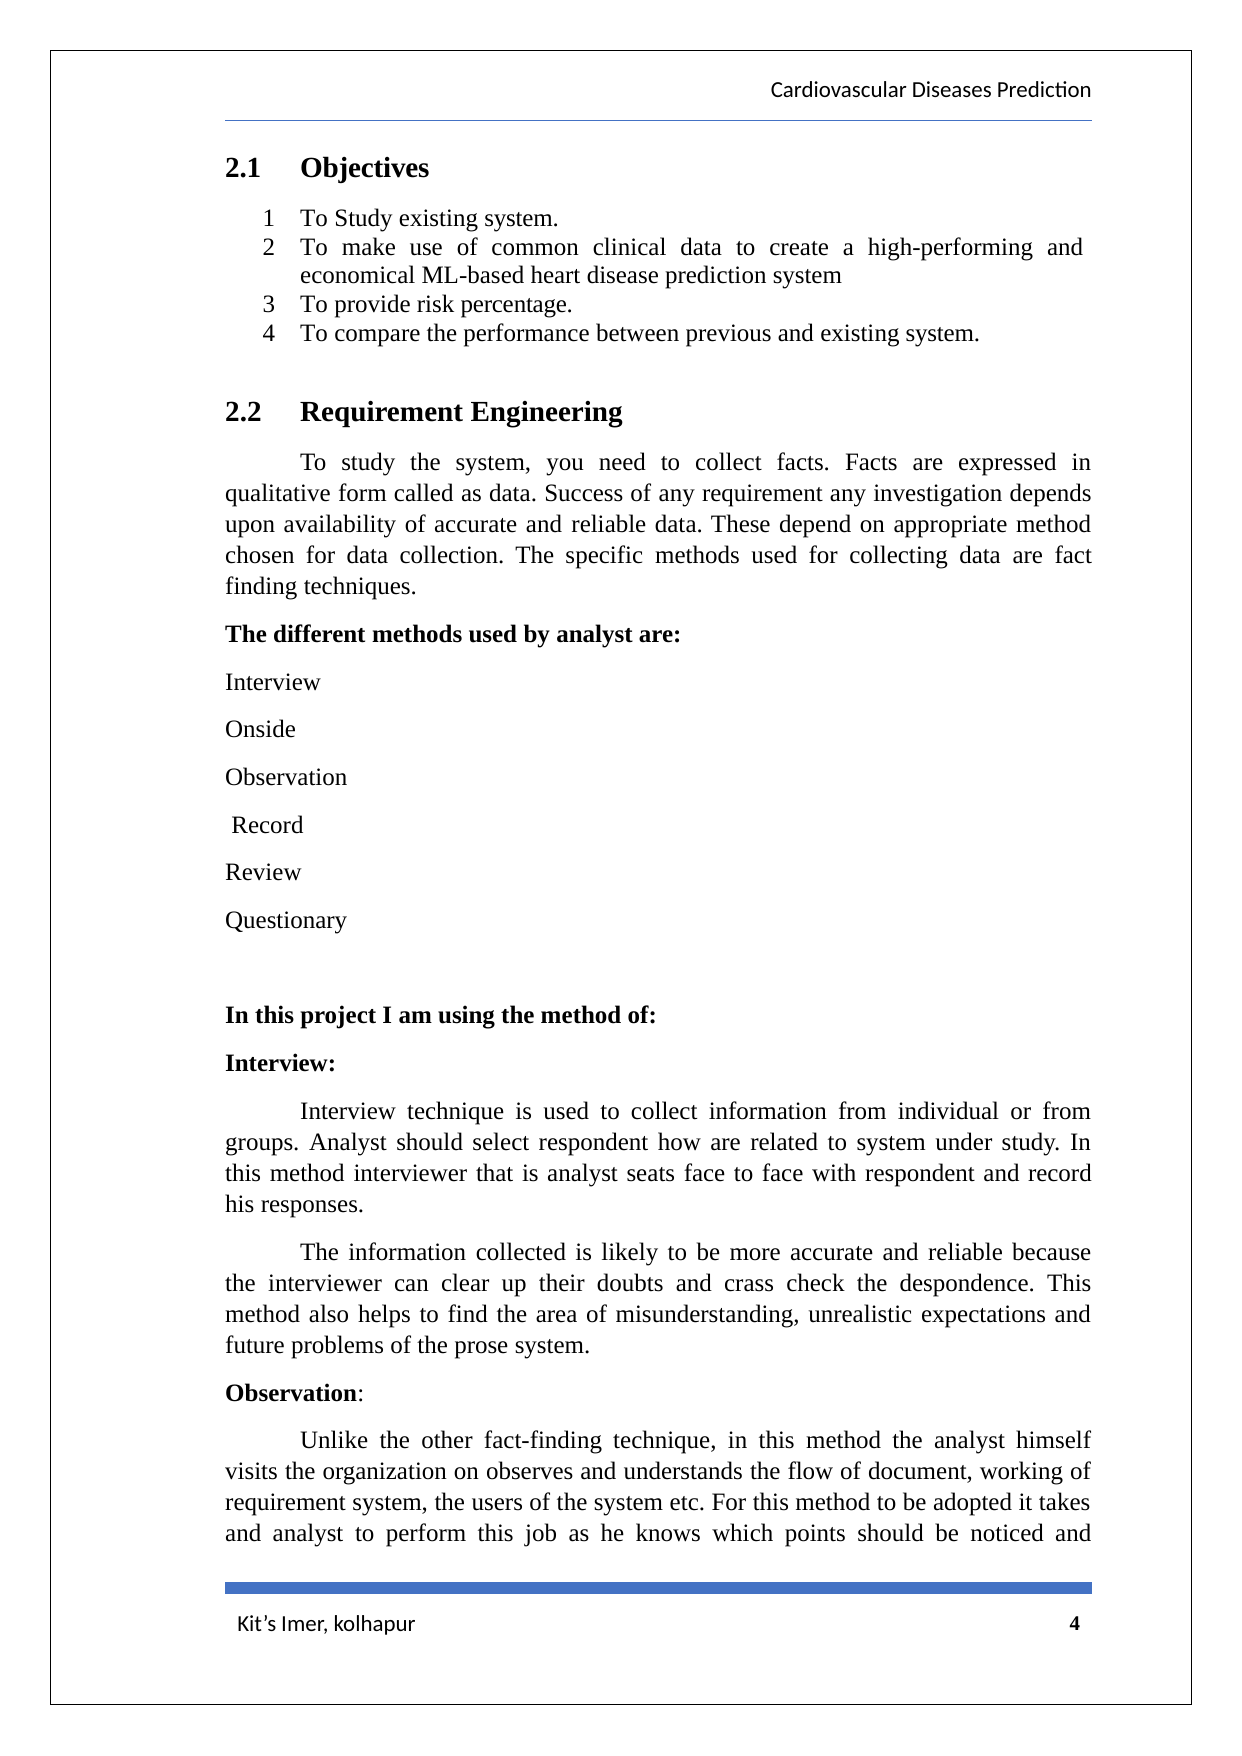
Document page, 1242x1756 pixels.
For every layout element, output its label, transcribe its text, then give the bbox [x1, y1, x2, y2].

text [225, 1425, 1092, 1547]
text Interview technique is used to collect information from individual or from groups. Analyst should select respondent how are related to system under study. In this method interviewer that is analyst seats face to face with respondent and record his responses. [225, 1096, 1092, 1218]
text The different methods used by analyst are: [225, 619, 1092, 648]
text Observation [225, 762, 1092, 791]
list To compare the performance between previous and existing system. [262, 318, 1092, 347]
list To Study existing system. [262, 203, 1092, 232]
text Interview [225, 667, 1092, 695]
text Questionary [225, 905, 1092, 934]
list Requirement Engineering [225, 394, 1092, 428]
text The information collected is likely to be more accurate and reliable because the interviewer can clear up their doubts and crass check the despondence. This method also helps to find the area of misunderstanding, unrealistic expectations and future problems of the prose system. [225, 1237, 1092, 1359]
text Record [225, 810, 1092, 838]
list To provide risk percentage. [262, 289, 1092, 318]
text Observation: [225, 1378, 1092, 1406]
list To make use of common clinical data to create a high-performing and economical ML-based heart disease prediction system [262, 232, 1092, 289]
text Interview: [225, 1048, 1092, 1077]
text In this project I am using the method of: [225, 1001, 1092, 1029]
text Review [225, 857, 1092, 886]
text To study the system, you need to collect facts. Facts are expressed in qualitative form called as data. Success of any requirement any investigation depends upon availability of accurate and reliable data. These depend on appropriate method chosen for data collection. The specific methods used for collecting data are fact finding techniques. [225, 447, 1092, 600]
text Onside [225, 714, 1092, 743]
text 2.1 Objectives [225, 150, 1092, 183]
